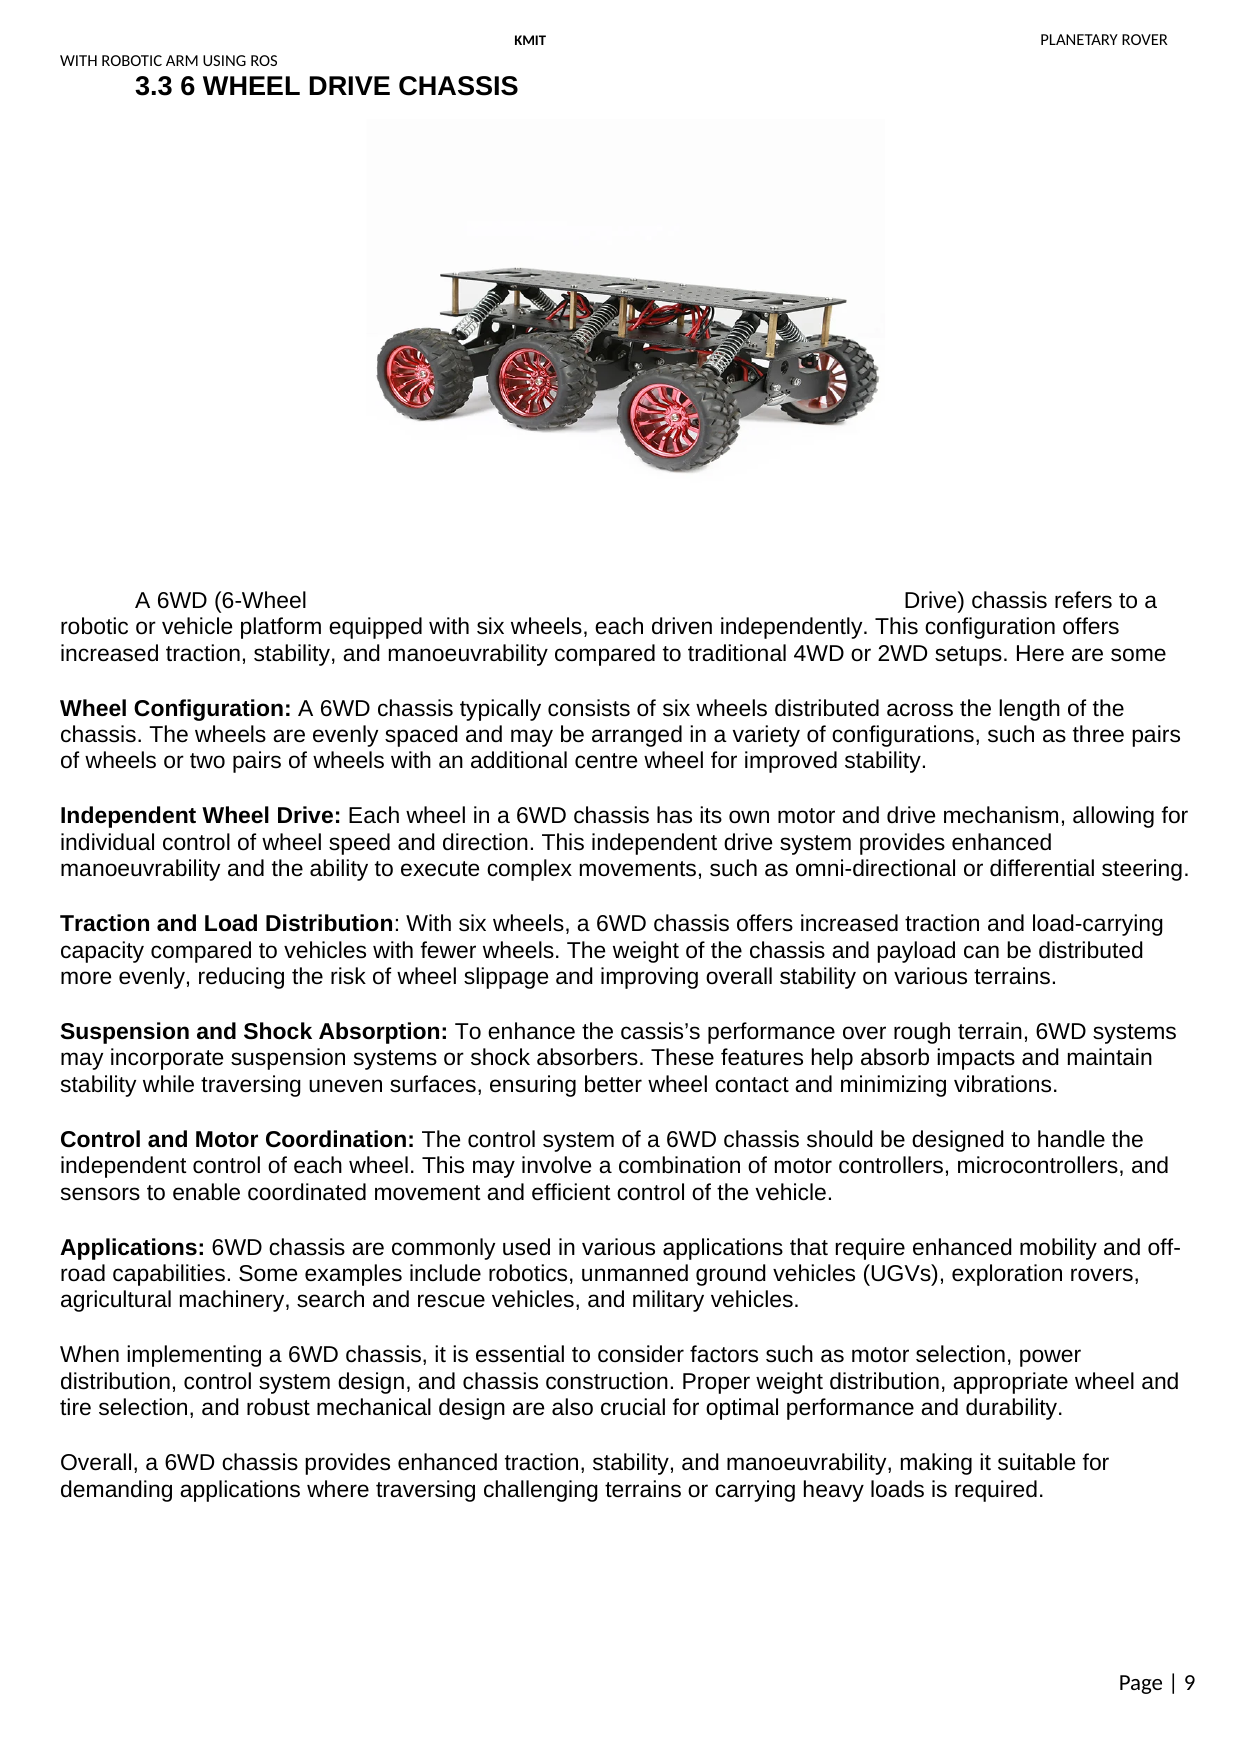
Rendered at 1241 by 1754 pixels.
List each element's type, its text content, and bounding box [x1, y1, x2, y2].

text Control and Motor Coordination: The control system of a 6WD chassis should be designed to handle the independent control of each wheel. This may involve a combination of motor controllers, microcontrollers, and sensors to enable coordinated movement and efficient control of the vehicle. [60, 1126, 1195, 1205]
text Overall, a 6WD chassis provides enhanced traction, stability, and manoeuvrability, making it suitable for demanding applications where traversing challenging terrains or carrying heavy loads is required. [60, 1449, 1195, 1502]
text Wheel Configuration: A 6WD chassis typically consists of six wheels distributed across the length of the chassis. The wheels are evenly spaced and may be arranged in a variety of configurations, such as three pairs of wheels or two pairs of wheels with an additional centre wheel for improved stability. [60, 694, 1195, 774]
text 3.3 6 WHEEL DRIVE CHASSIS [60, 70, 1195, 101]
text Suspension and Shock Absorption: To enhance the cassis’s performance over rough terrain, 6WD systems may incorporate suspension systems or shock absorbers. These features help absorb impacts and maintain stability while traversing uneven surfaces, ensuring better wheel contact and minimizing vibrations. [60, 1018, 1195, 1097]
picture [366, 119, 884, 570]
text Applications: 6WD chassis are commonly used in various applications that require enhanced mobility and off-road capabilities. Some examples include robotics, unmanned ground vehicles (UGVs), exploration rovers, agricultural machinery, search and rescue vehicles, and military vehicles. [60, 1234, 1195, 1313]
text Independent Wheel Drive: Each wheel in a 6WD chassis has its own motor and drive mechanism, allowing for individual control of wheel speed and direction. This independent drive system provides enhanced manoeuvrability and the ability to execute complex movements, such as omni-directional or differential steering. [60, 802, 1195, 881]
text When implementing a 6WD chassis, it is essential to consider factors such as motor selection, power distribution, control system design, and chassis construction. Proper weight distribution, appropriate wheel and tire selection, and robust mechanical design are also crucial for optimal performance and durability. [60, 1341, 1195, 1421]
text A 6WD (6-Wheel Drive) chassis refers to a robotic or vehicle platform equipped with six wheels, each driven independently. This configuration offers increased traction, stability, and manoeuvrability compared to traditional 4WD or 2WD setups. Here are some key aspects of a 6WD chassis: [60, 587, 1195, 666]
text Traction and Load Distribution: With six wheels, a 6WD chassis offers increased traction and load-carrying capacity compared to vehicles with fewer wheels. The weight of the chassis and payload can be distributed more evenly, reducing the risk of wheel slippage and improving overall stability on various terrains. [60, 910, 1195, 989]
